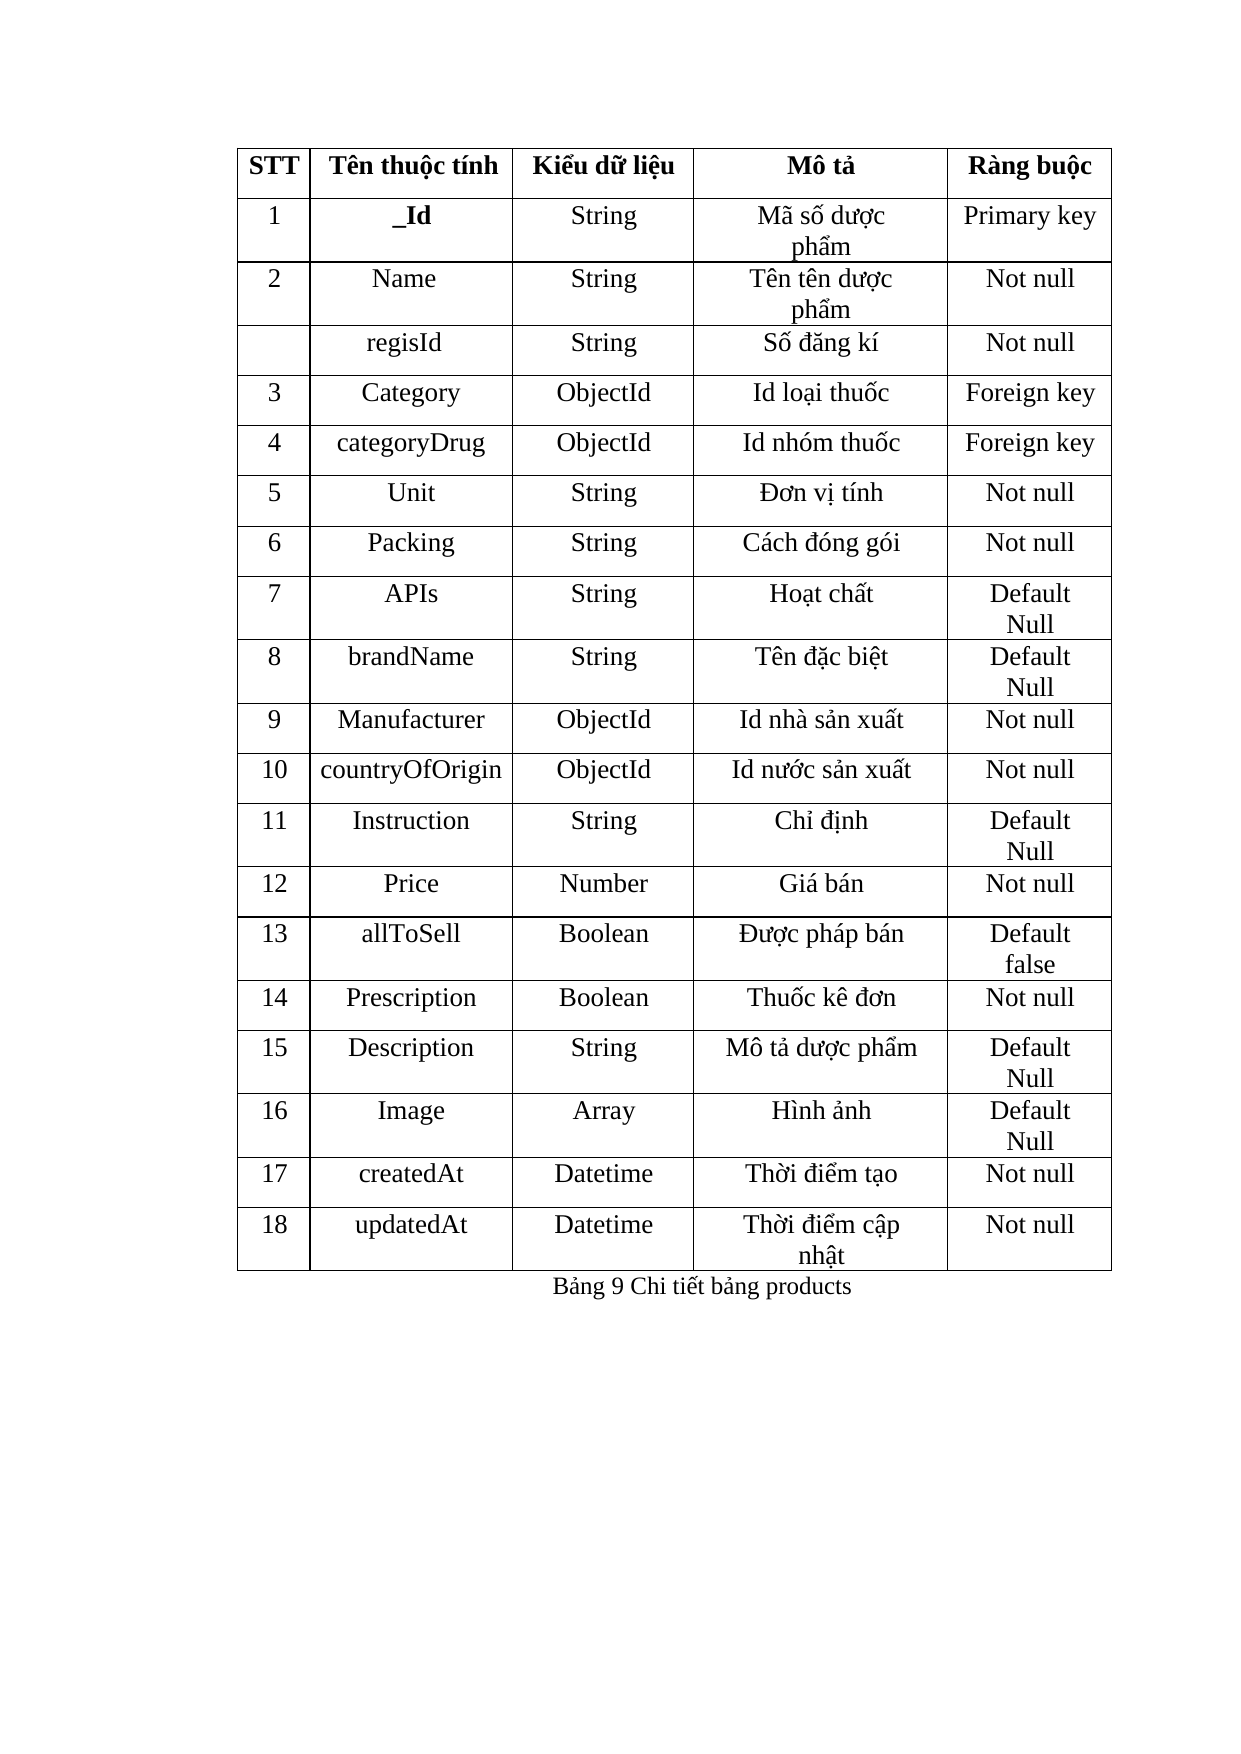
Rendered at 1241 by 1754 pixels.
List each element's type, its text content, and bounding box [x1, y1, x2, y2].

table_cell String [513, 263, 693, 325]
table_cell Hoạt chất [694, 577, 947, 639]
table_cell Tên đặc biệt [694, 640, 947, 702]
table_cell 16 [238, 1094, 309, 1157]
table_cell _Id [311, 199, 512, 261]
table_cell Giá bán [694, 867, 947, 916]
table_cell 6 [238, 527, 309, 576]
table_cell Default Null [948, 804, 1111, 866]
table_cell 2 [238, 263, 309, 325]
table_cell String [513, 527, 693, 576]
table_cell countryOfOrigin [311, 754, 512, 803]
table_cell String [513, 199, 693, 261]
table_cell APIs [311, 577, 512, 639]
table_cell 15 [238, 1031, 309, 1093]
table_cell Category [311, 376, 512, 425]
table_cell ObjectId [513, 376, 693, 425]
table_cell categoryDrug [311, 426, 512, 475]
table_header STT [238, 149, 309, 198]
table_cell updatedAt [311, 1208, 512, 1270]
table_cell Foreign key [948, 426, 1111, 475]
table_cell Datetime [513, 1208, 693, 1270]
table_header Mô tả [694, 149, 947, 198]
table_cell 12 [238, 867, 309, 916]
table_cell allToSell [311, 918, 512, 980]
table_cell 17 [238, 1158, 309, 1207]
table_cell Boolean [513, 981, 693, 1030]
table_cell Mã số dược phẩm [694, 199, 947, 261]
table_cell Thuốc kê đơn [694, 981, 947, 1030]
table_cell Image [311, 1094, 512, 1157]
table_cell Cách đóng gói [694, 527, 947, 576]
table_cell 7 [238, 577, 309, 639]
table_cell Id loại thuốc [694, 376, 947, 425]
table_cell Not null [948, 704, 1111, 753]
table_cell Instruction [311, 804, 512, 866]
table_cell Not null [948, 326, 1111, 375]
table_cell Default Null [948, 1031, 1111, 1093]
table_cell 8 [238, 640, 309, 702]
table_cell Thời điểm cập nhật [694, 1208, 947, 1270]
table_cell Not null [948, 1208, 1111, 1270]
table_cell Id nhóm thuốc [694, 426, 947, 475]
table_cell Boolean [513, 918, 693, 980]
table_cell Id nước sản xuất [694, 754, 947, 803]
table_cell Đơn vị tính [694, 476, 947, 526]
table_cell Default Null [948, 1094, 1111, 1157]
table_cell 14 [238, 981, 309, 1030]
table_cell Not null [948, 263, 1111, 325]
table_cell Mô tả dược phẩm [694, 1031, 947, 1093]
table_cell Array [513, 1094, 693, 1157]
table_cell String [513, 326, 693, 375]
table_cell 18 [238, 1208, 309, 1270]
table_cell Not null [948, 1158, 1111, 1207]
table_cell Datetime [513, 1158, 693, 1207]
table_header Tên thuộc tính [311, 149, 512, 198]
table_cell Manufacturer [311, 704, 512, 753]
table_cell Primary key [948, 199, 1111, 261]
table_cell Default false [948, 918, 1111, 980]
table_cell Được pháp bán [694, 918, 947, 980]
table_cell 11 [238, 804, 309, 866]
table_cell String [513, 804, 693, 866]
table_cell 9 [238, 704, 309, 753]
table_cell regisId [311, 326, 512, 375]
table_cell 10 [238, 754, 309, 803]
table_cell Thời điểm tạo [694, 1158, 947, 1207]
table_cell Not null [948, 981, 1111, 1030]
table_cell brandName [311, 640, 512, 702]
table_cell Price [311, 867, 512, 916]
table_cell Not null [948, 754, 1111, 803]
table_cell Default Null [948, 640, 1111, 702]
table_cell Số đăng kí [694, 326, 947, 375]
table_cell String [513, 640, 693, 702]
table_cell Default Null [948, 577, 1111, 639]
table_cell String [513, 1031, 693, 1093]
table_cell createdAt [311, 1158, 512, 1207]
table_cell ObjectId [513, 704, 693, 753]
table_cell Id nhà sản xuất [694, 704, 947, 753]
table_cell Packing [311, 527, 512, 576]
table_cell 13 [238, 918, 309, 980]
table_cell 3 [238, 376, 309, 425]
table_cell Tên tên dược phẩm [694, 263, 947, 325]
table_cell Hình ảnh [694, 1094, 947, 1157]
table_cell Foreign key [948, 376, 1111, 425]
table_cell 1 [238, 199, 309, 261]
table_cell Chỉ định [694, 804, 947, 866]
table_cell 4 [238, 426, 309, 475]
table_cell Name [311, 263, 512, 325]
table_cell Not null [948, 527, 1111, 576]
table_cell Number [513, 867, 693, 916]
table_cell Prescription [311, 981, 512, 1030]
table_cell [238, 326, 309, 375]
table_cell ObjectId [513, 754, 693, 803]
table_cell Unit [311, 476, 512, 526]
table_cell 5 [238, 476, 309, 526]
table_header Kiểu dữ liệu [513, 149, 693, 198]
table_cell ObjectId [513, 426, 693, 475]
table_cell Not null [948, 476, 1111, 526]
table_cell Not null [948, 867, 1111, 916]
table_cell String [513, 577, 693, 639]
table_cell String [513, 476, 693, 526]
table_header Ràng buộc [948, 149, 1111, 198]
table_cell Description [311, 1031, 512, 1093]
